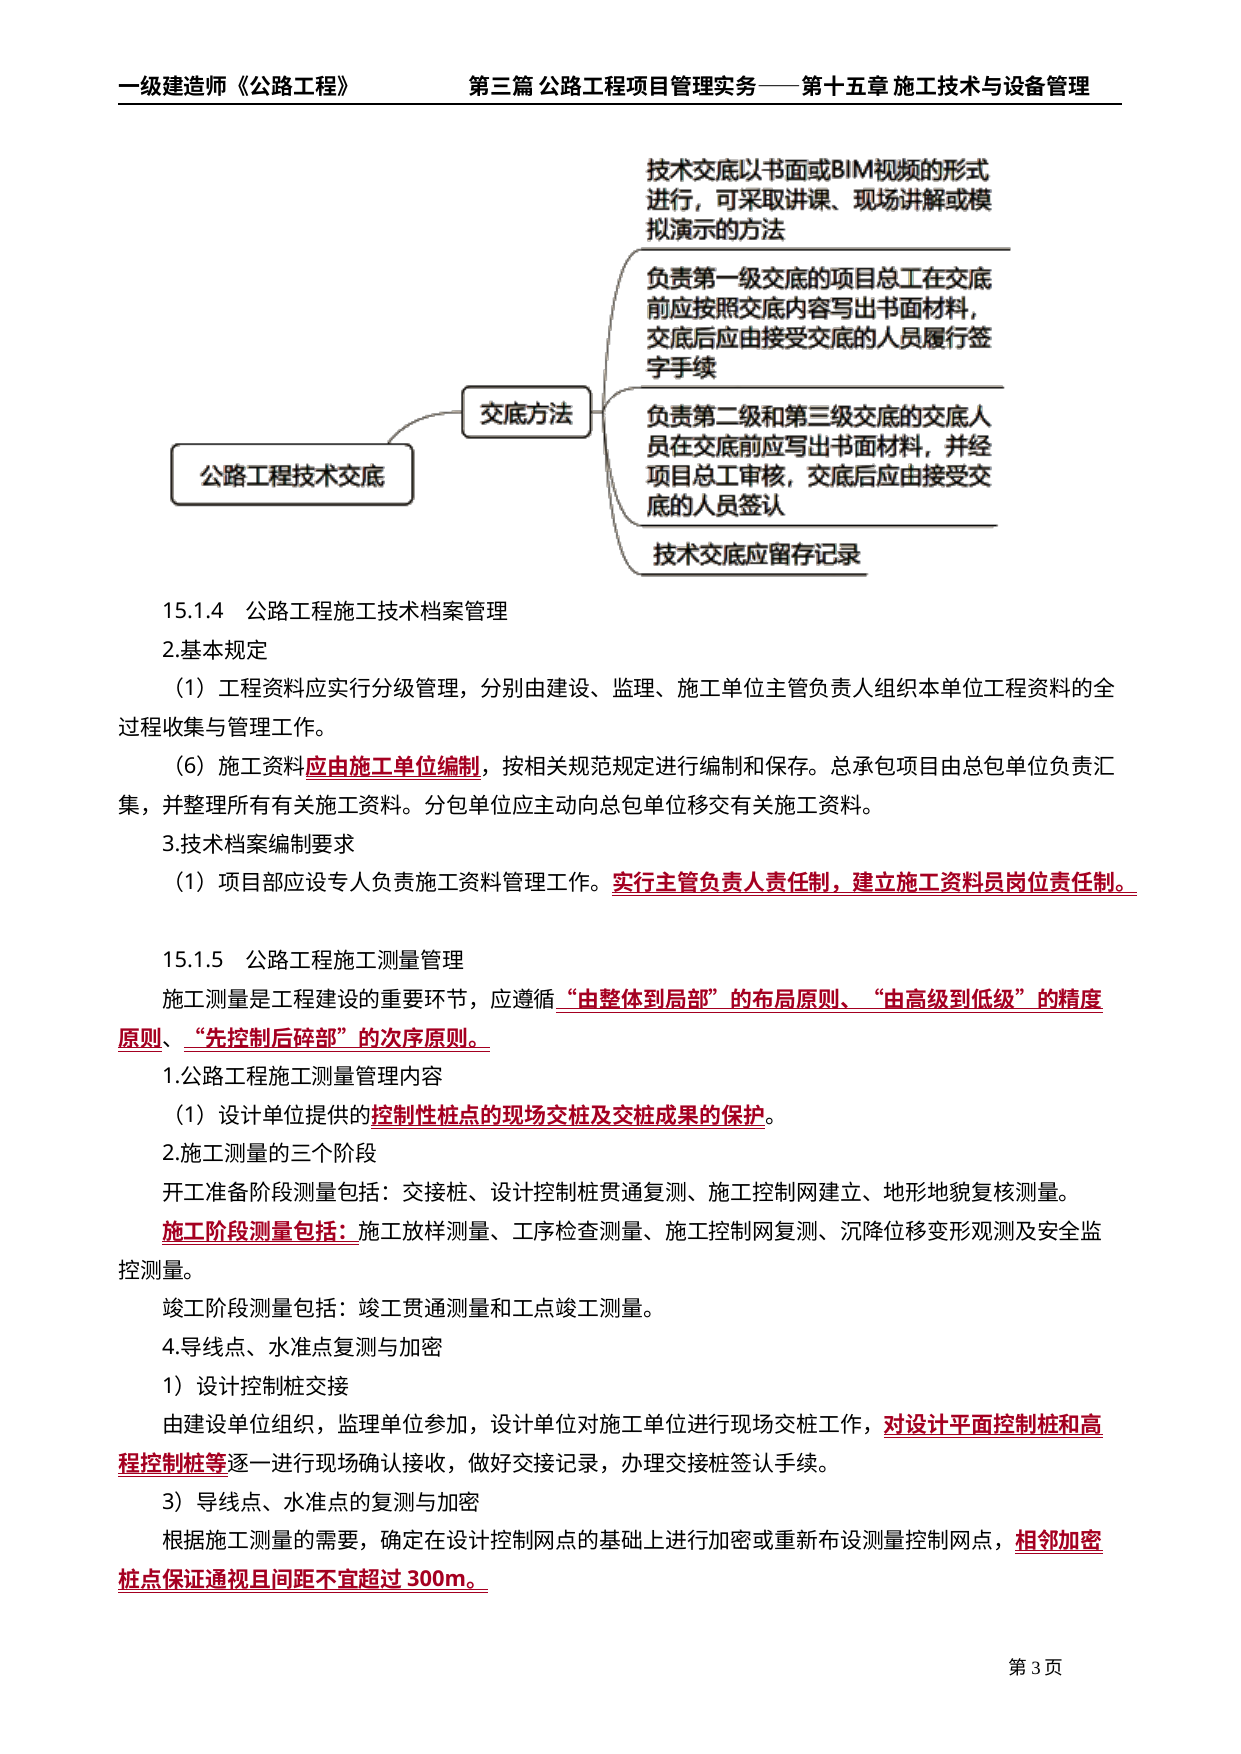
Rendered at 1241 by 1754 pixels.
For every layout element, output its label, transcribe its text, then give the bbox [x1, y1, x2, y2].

text 15.1.4 公路工程施工技术档案管理 [118, 593, 1122, 627]
text 4.导线点、水准点复测与加密 [118, 1329, 1122, 1363]
text （1）工程资料应实行分级管理，分别由建设、监理、施工单位主管负责人组织本单位工程资料的全过程收集与管理工作。 [118, 670, 1122, 743]
picture [166, 146, 1020, 583]
text 开工准备阶段测量包括：交接桩、设计控制桩贯通复测、施工控制网建立、地形地貌复核测量。 [118, 1174, 1122, 1208]
text 15.1.5 公路工程施工测量管理 [118, 942, 1122, 976]
text 竣工阶段测量包括：竣工贯通测量和工点竣工测量。 [118, 1290, 1122, 1324]
text （1）设计单位提供的控制性桩点的现场交桩及交桩成果的保护。 [118, 1097, 1122, 1131]
text 1.公路工程施工测量管理内容 [118, 1058, 1122, 1092]
text 由建设单位组织，监理单位参加，设计单位对施工单位进行现场交桩工作，对设计平面控制桩和高程控制桩等逐一进行现场确认接收，做好交接记录，办理交接桩签认手续。 [118, 1406, 1122, 1479]
text （1）项目部应设专人负责施工资料管理工作。实行主管负责人责任制，建立施工资料员岗位责任制。 [118, 864, 1122, 937]
text 施工阶段测量包括：施工放样测量、工序检查测量、施工控制网复测、沉降位移变形观测及安全监控测量。 [118, 1213, 1122, 1286]
text 根据施工测量的需要，确定在设计控制网点的基础上进行加密或重新布设测量控制网点，相邻加密桩点保证通视且间距不宜超过300m。 [118, 1522, 1122, 1595]
text 2.基本规定 [118, 632, 1122, 666]
text 3）导线点、水准点的复测与加密 [118, 1484, 1122, 1518]
text 3.技术档案编制要求 [118, 826, 1122, 859]
text 2.施工测量的三个阶段 [118, 1135, 1122, 1169]
text 1）设计控制桩交接 [118, 1367, 1122, 1401]
text （6）施工资料应由施工单位编制，按相关规范规定进行编制和保存。总承包项目由总包单位负责汇集，并整理所有有关施工资料。分包单位应主动向总包单位移交有关施工资料。 [118, 748, 1122, 821]
text 施工测量是工程建设的重要环节，应遵循“由整体到局部”的布局原则、“由高级到低级”的精度原则、“先控制后碎部”的次序原则。 [118, 980, 1122, 1053]
